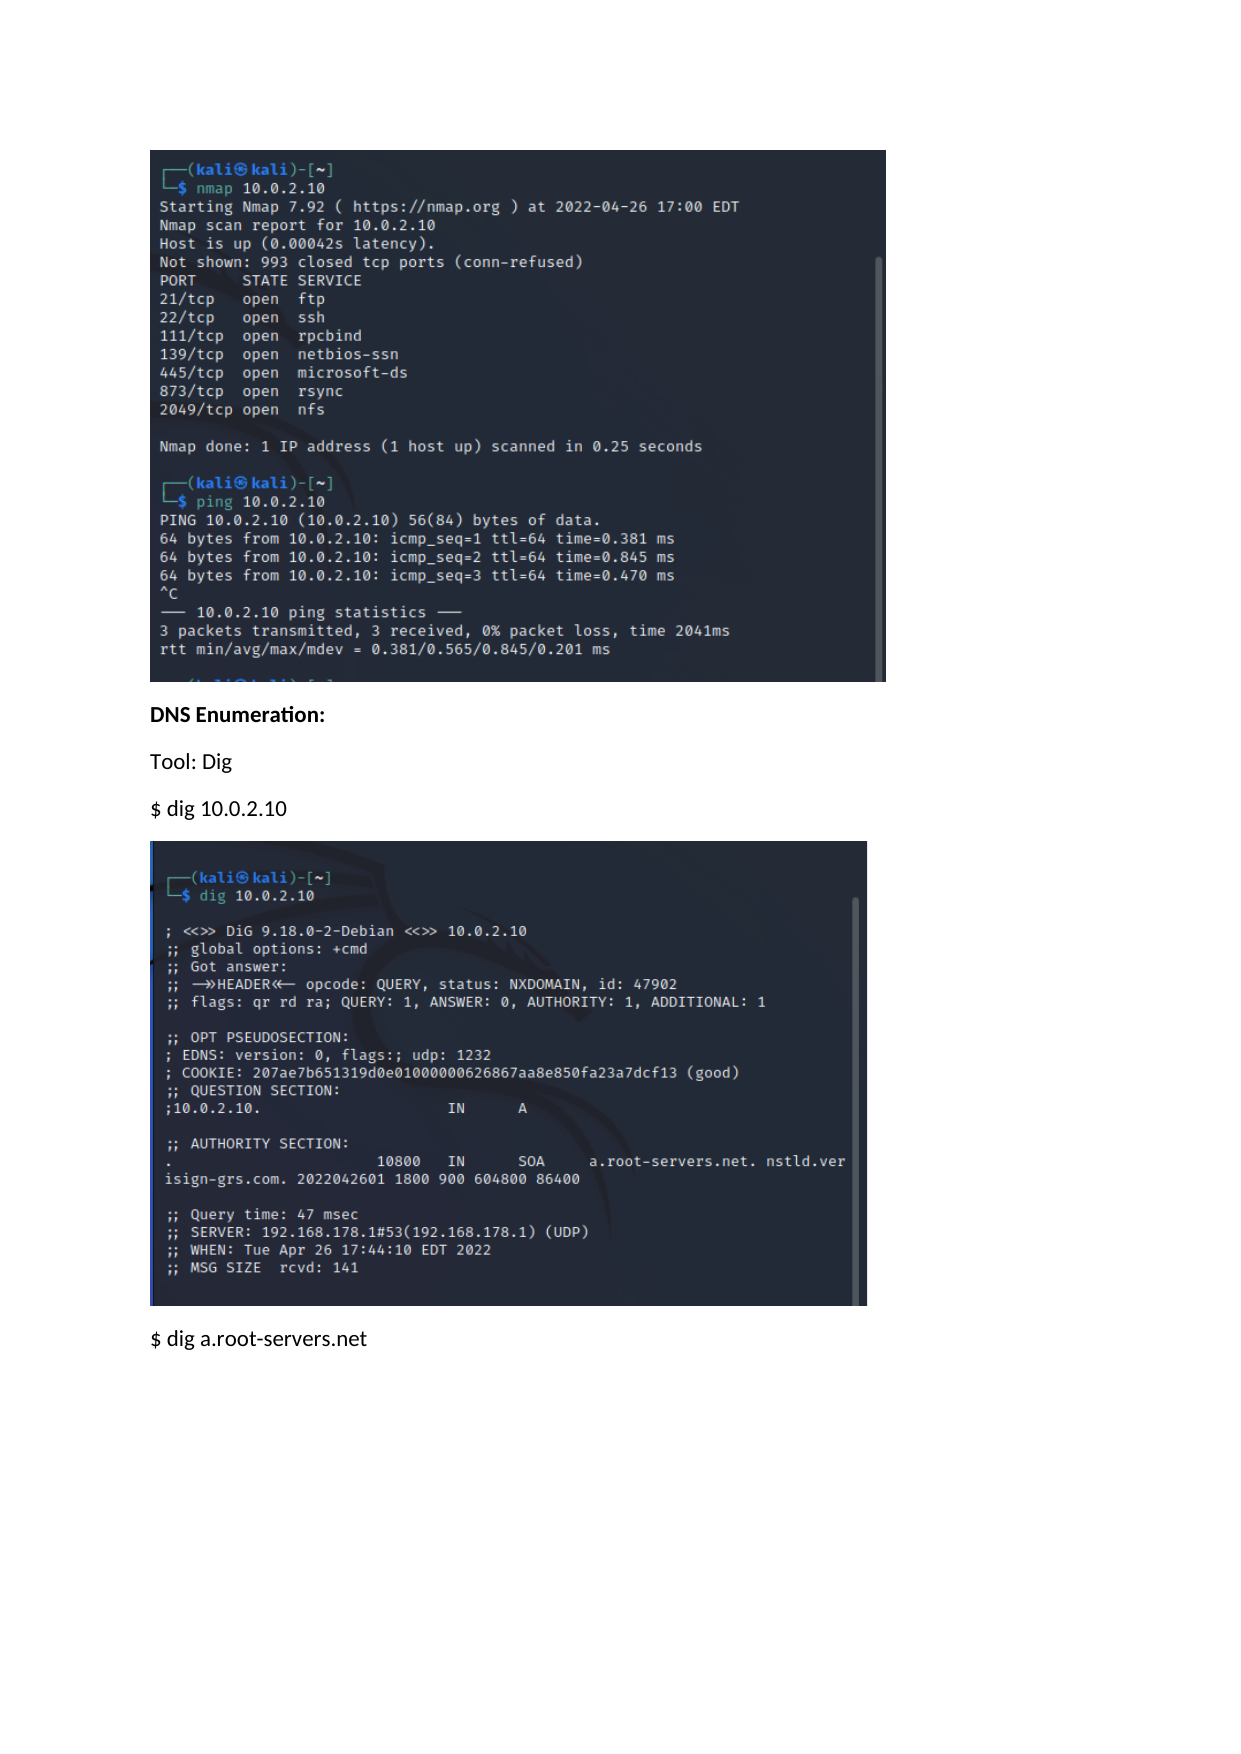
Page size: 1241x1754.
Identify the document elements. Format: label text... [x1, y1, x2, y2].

text DNS Enumeration: [150, 700, 1090, 728]
picture [150, 841, 868, 1306]
text Tool: Dig [150, 747, 1090, 775]
text $ dig a.root-servers.net [150, 1324, 1090, 1352]
text $ dig 10.0.2.10 [150, 794, 1090, 822]
picture [150, 150, 886, 682]
